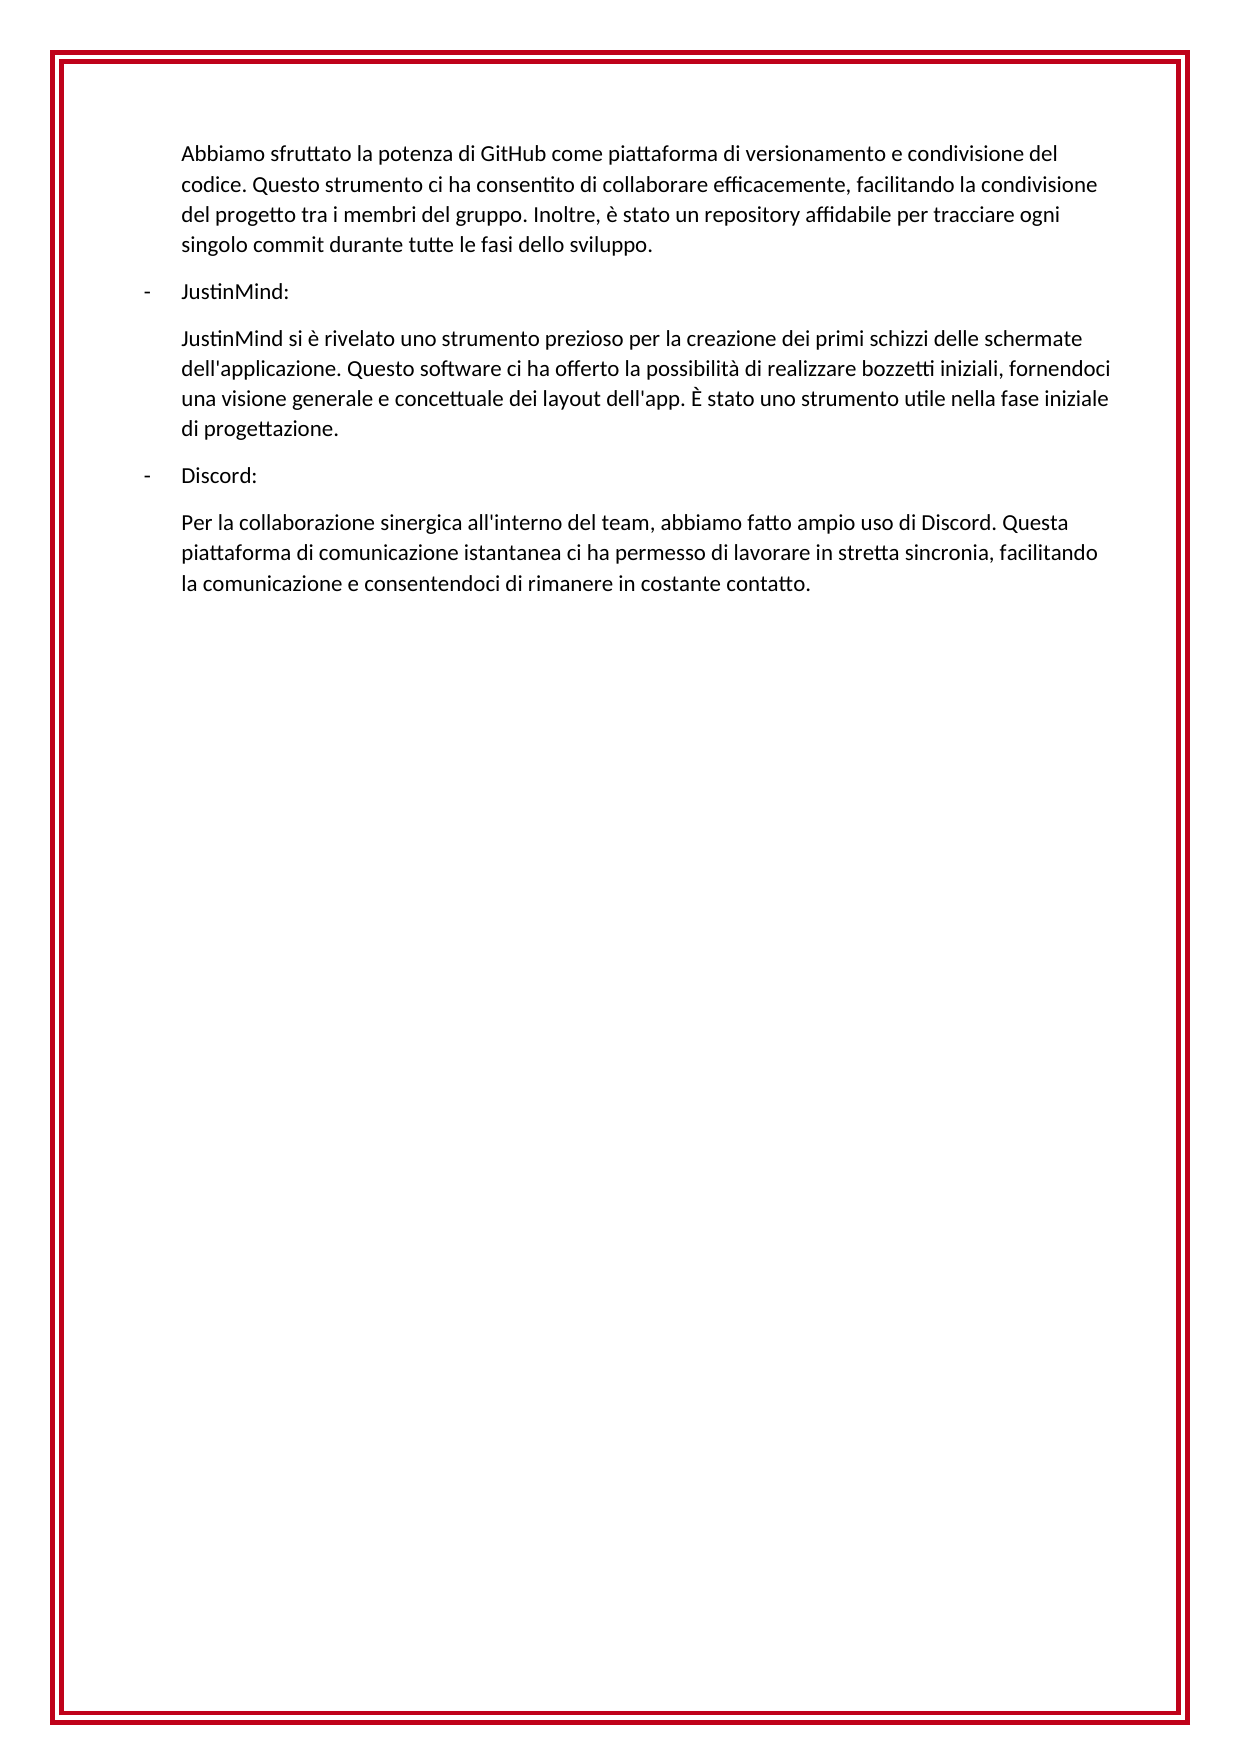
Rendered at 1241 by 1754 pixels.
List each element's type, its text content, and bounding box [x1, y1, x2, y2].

text JustinMind si è rivelato uno strumento prezioso per la creazione dei primi schizzi delle schermate dell'applicazione. Questo software ci ha offerto la possibilità di realizzare bozzetti iniziali, fornendoci una visione generale e concettuale dei layout dell'app. È stato uno strumento utile nella fase iniziale di progettazione. [106, 324, 1115, 443]
list Discord: [144, 461, 1115, 489]
list JustinMind: [144, 277, 1115, 305]
text Abbiamo sfruttato la potenza di GitHub come piattaforma di versionamento e condivisione del codice. Questo strumento ci ha consentito di collaborare efficacemente, facilitando la condivisione del progetto tra i membri del gruppo. Inoltre, è stato un repository affidabile per tracciare ogni singolo commit durante tutte le fasi dello sviluppo. [181, 139, 1115, 258]
text Per la collaborazione sinergica all'interno del team, abbiamo fatto ampio uso di Discord. Questa piattaforma di comunicazione istantanea ci ha permesso di lavorare in stretta sincronia, facilitando la comunicazione e consentendoci di rimanere in costante contatto. [106, 508, 1115, 597]
